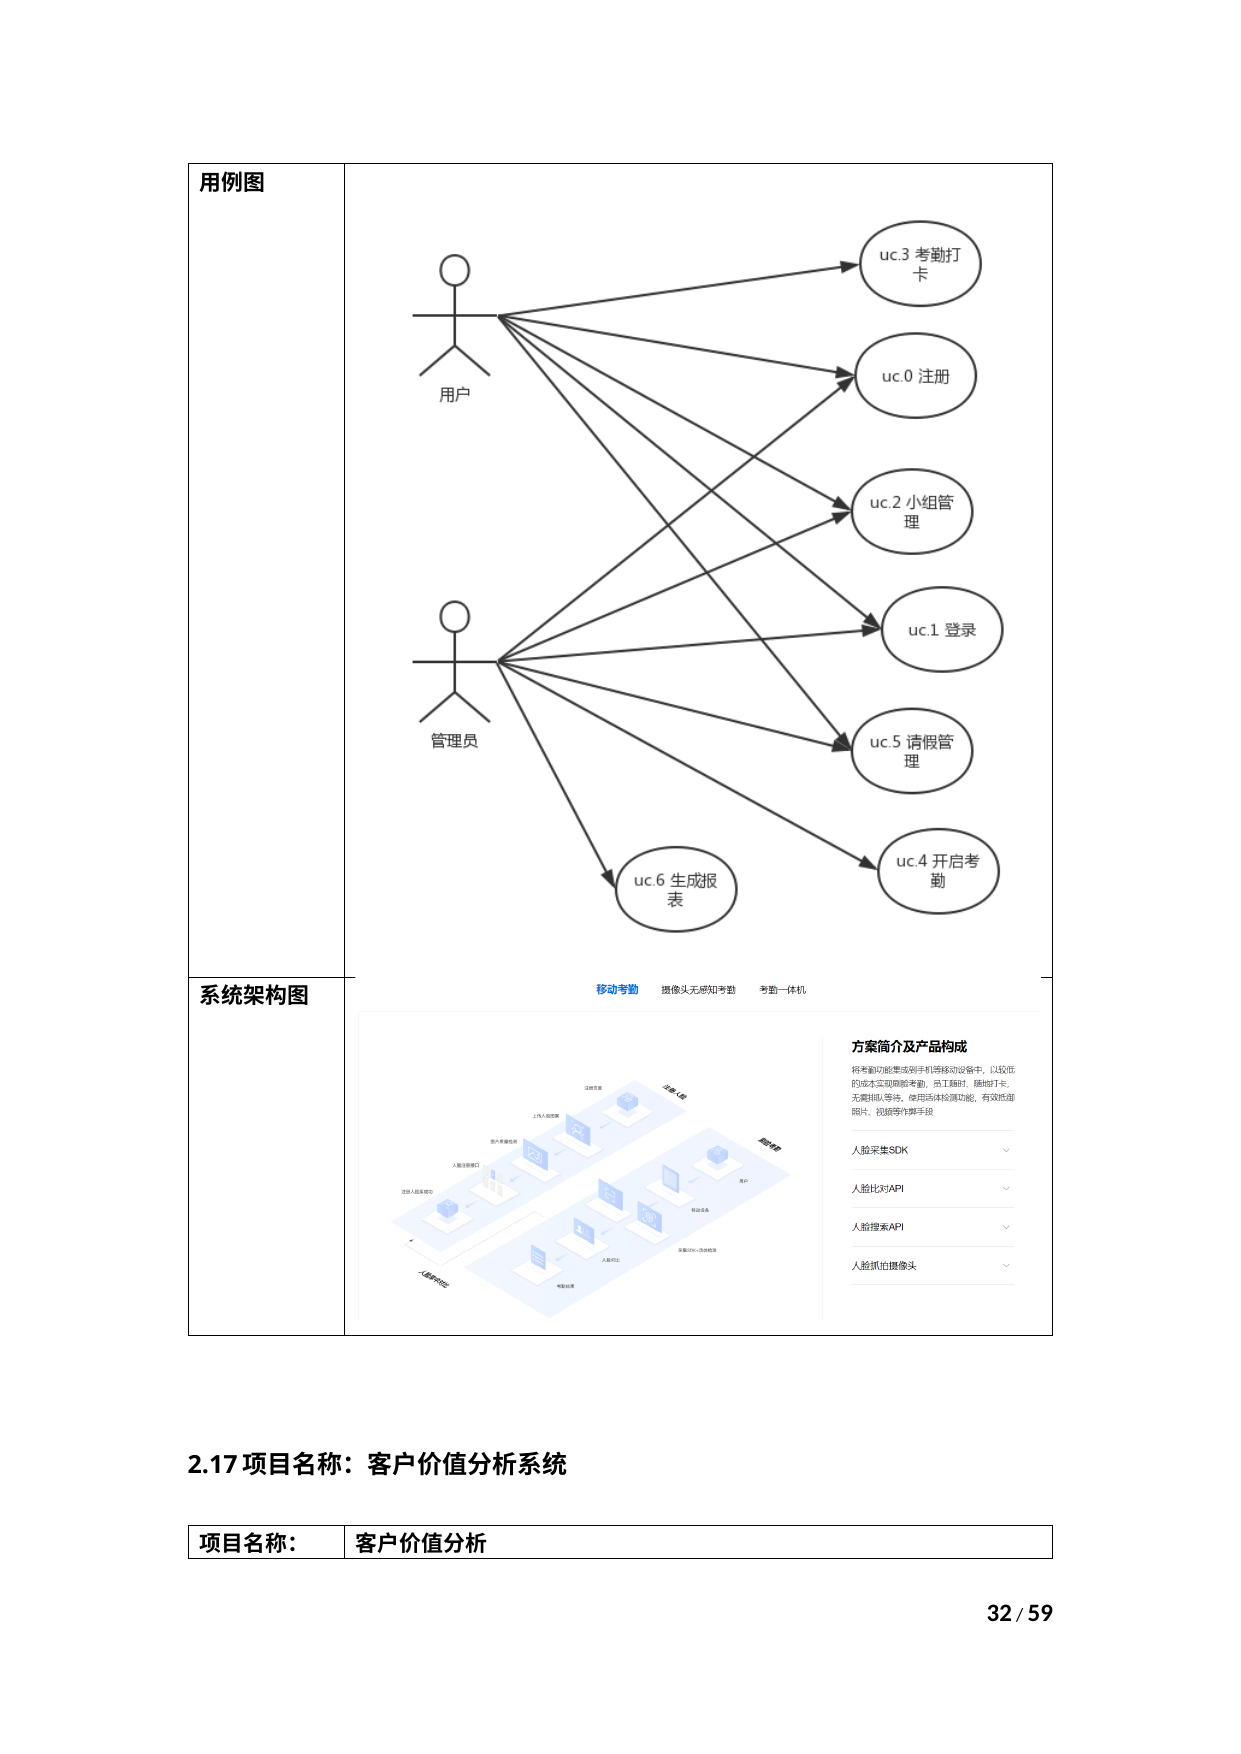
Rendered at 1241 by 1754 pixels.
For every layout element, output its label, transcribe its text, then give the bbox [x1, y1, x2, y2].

subtitle 2.17项目名称：客户价值分析系统 [187, 1431, 1053, 1496]
table_cell 用例图 [189, 164, 344, 977]
picture [355, 164, 1041, 970]
table_cell 系统架构图 [189, 978, 344, 1335]
picture [355, 977, 1041, 1320]
table_cell [345, 164, 1052, 977]
table_header 项目名称： [189, 1526, 344, 1558]
table_cell [345, 978, 1052, 1335]
table_header 客户价值分析 [345, 1526, 1052, 1558]
